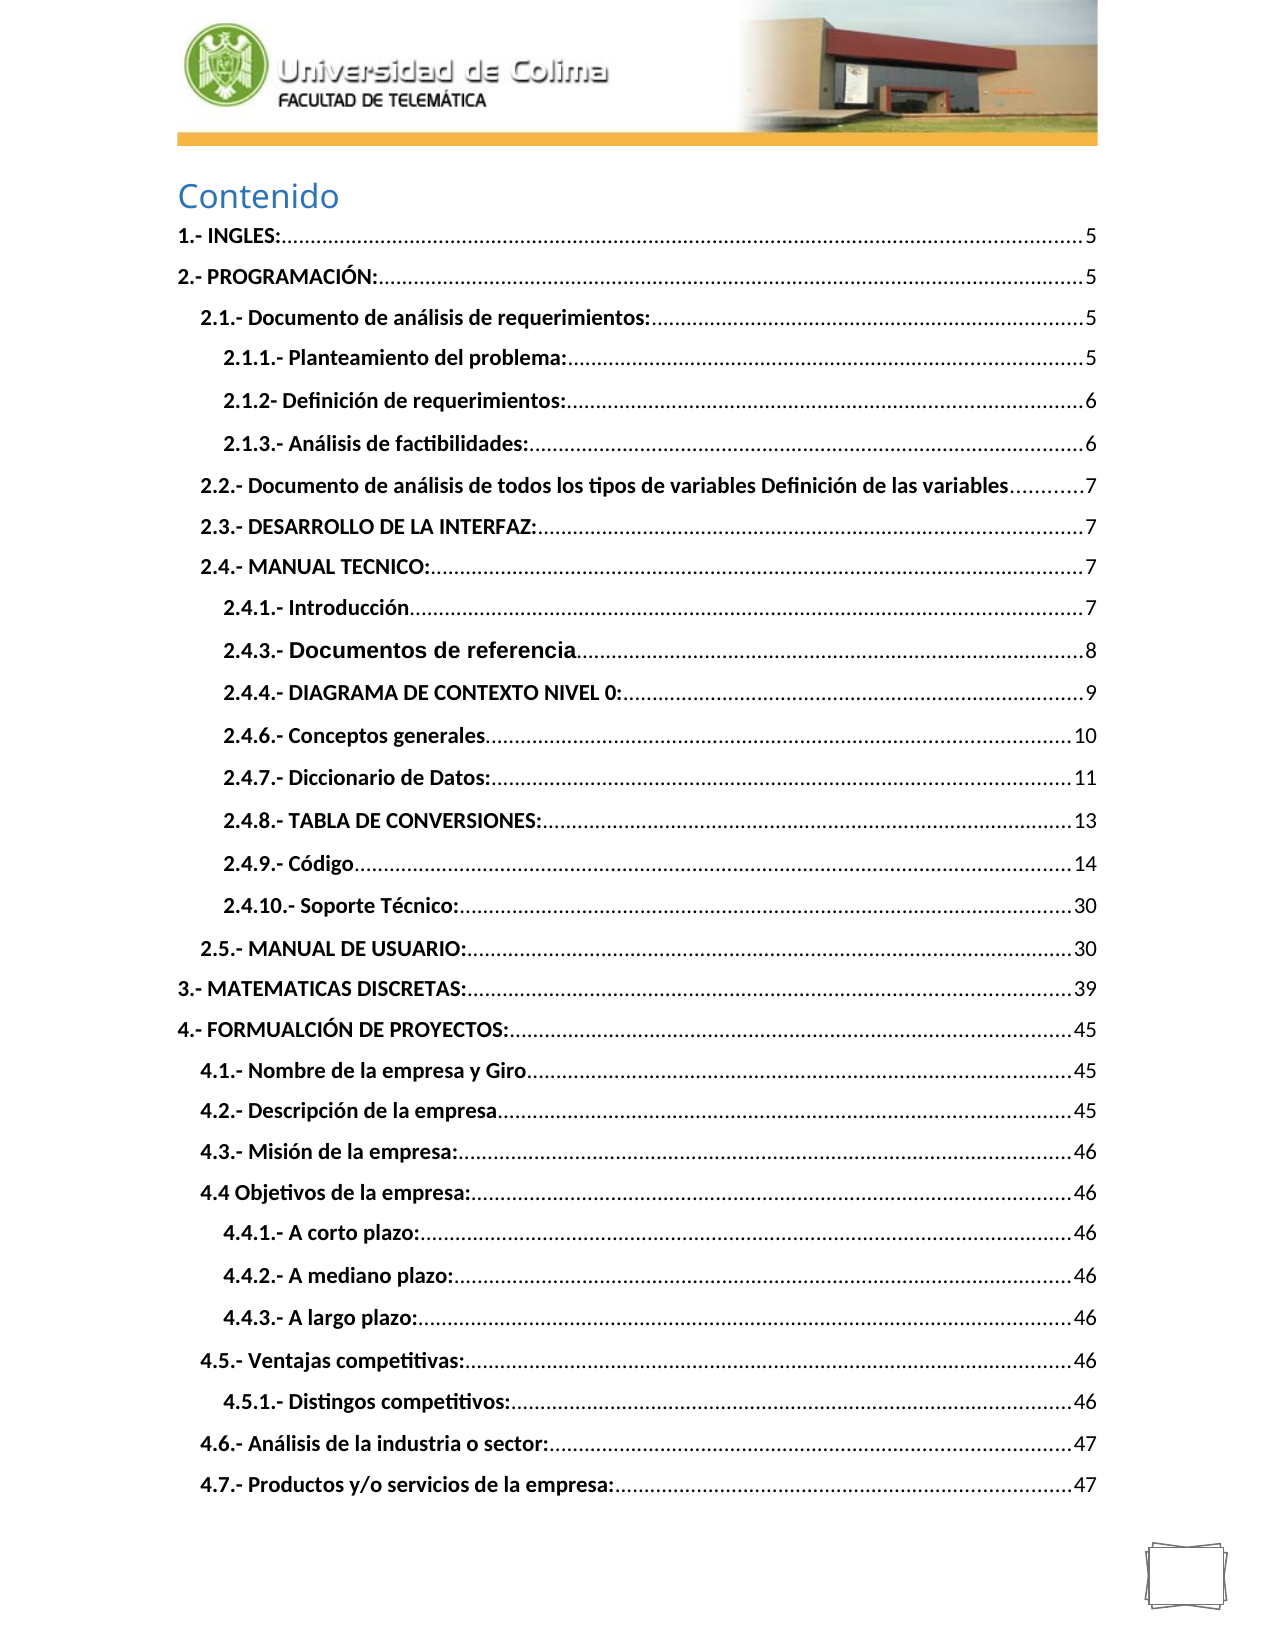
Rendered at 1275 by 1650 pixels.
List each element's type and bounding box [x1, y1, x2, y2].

picture [177, 0, 1098, 146]
